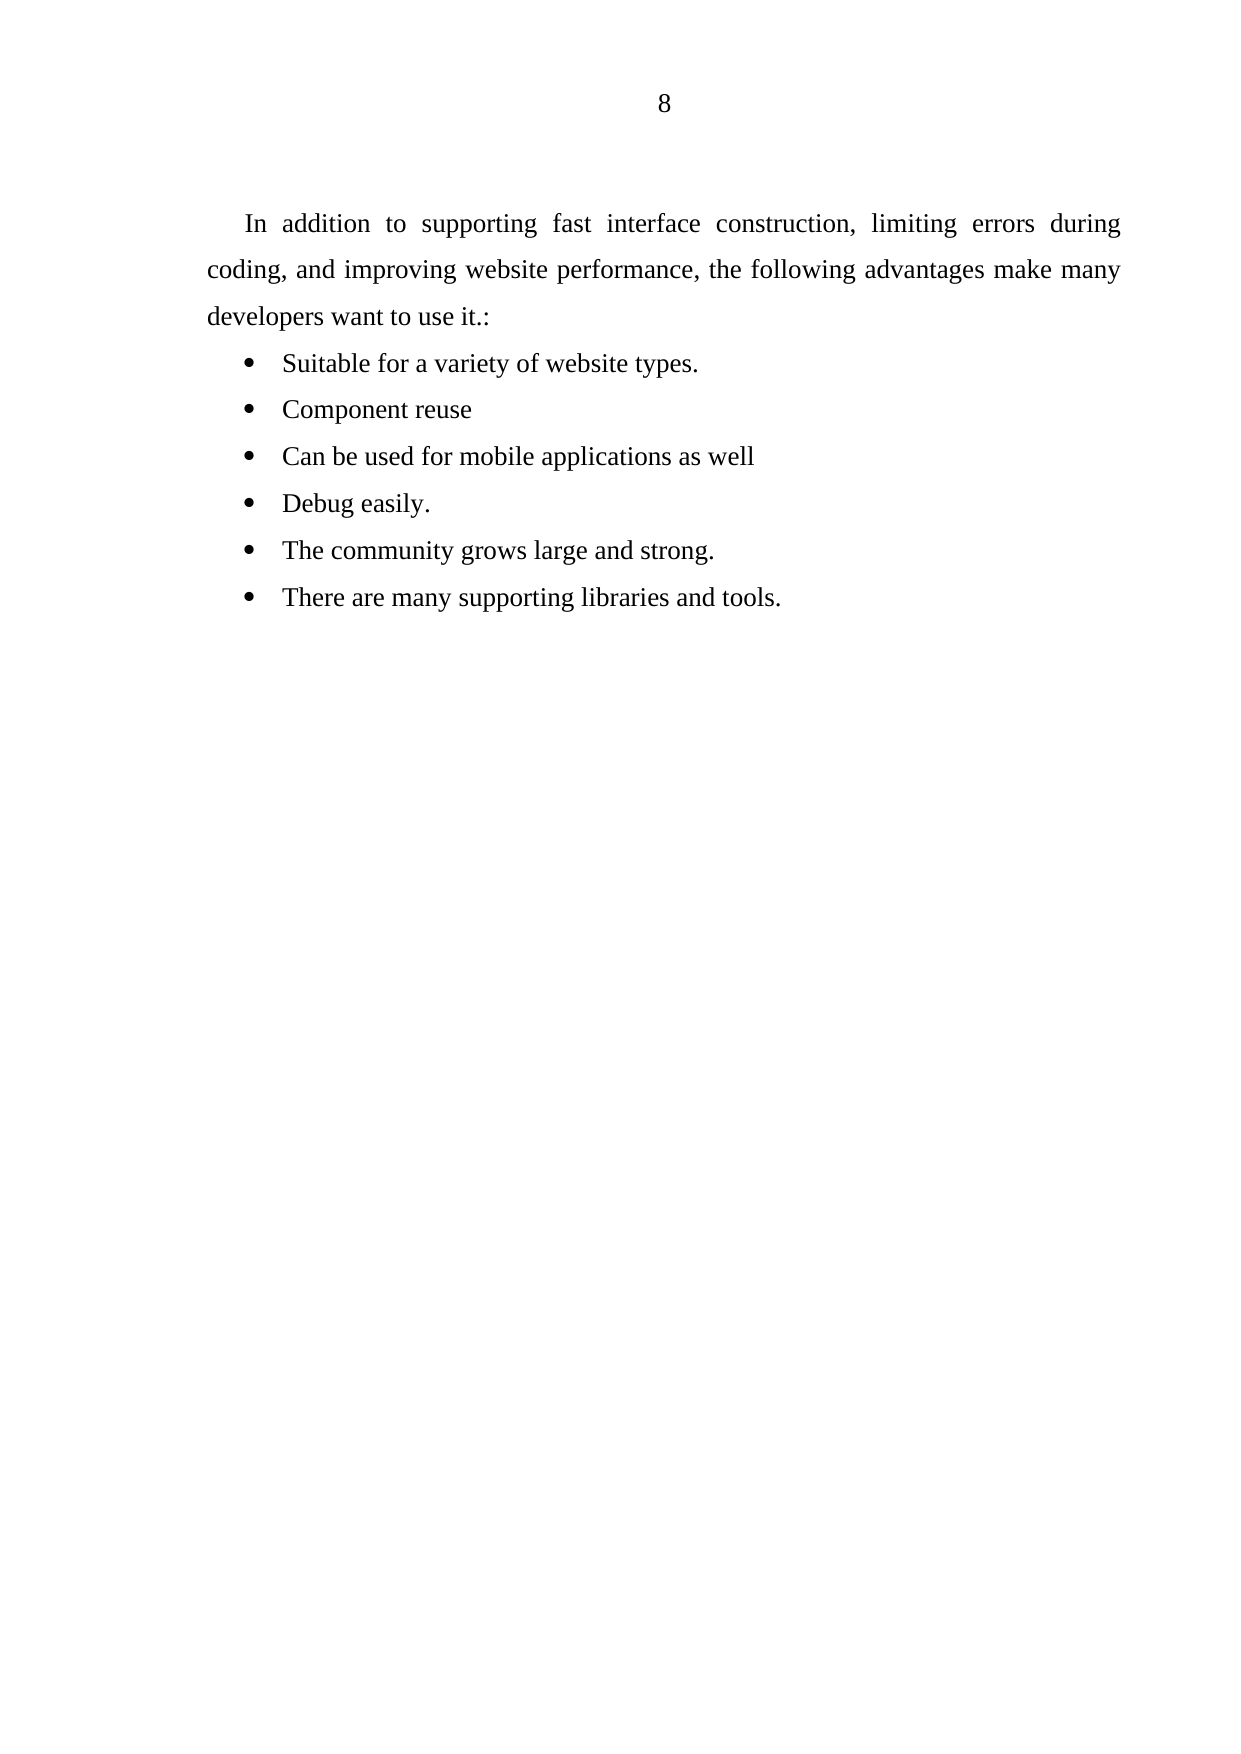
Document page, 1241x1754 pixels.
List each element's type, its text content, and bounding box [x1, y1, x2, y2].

list Debug easily. [244, 487, 1122, 519]
list Suitable for a variety of website types. [244, 347, 1122, 378]
list Component reuse [244, 394, 1122, 425]
list Can be used for mobile applications as well [244, 441, 1122, 472]
text In addition to supporting fast interface construction, limiting errors during coding, and improving website performance, the following advantages make many developers want to use it.: [207, 207, 1122, 331]
list There are many supporting libraries and tools. [244, 581, 1122, 612]
list The community grows large and strong. [244, 534, 1122, 566]
